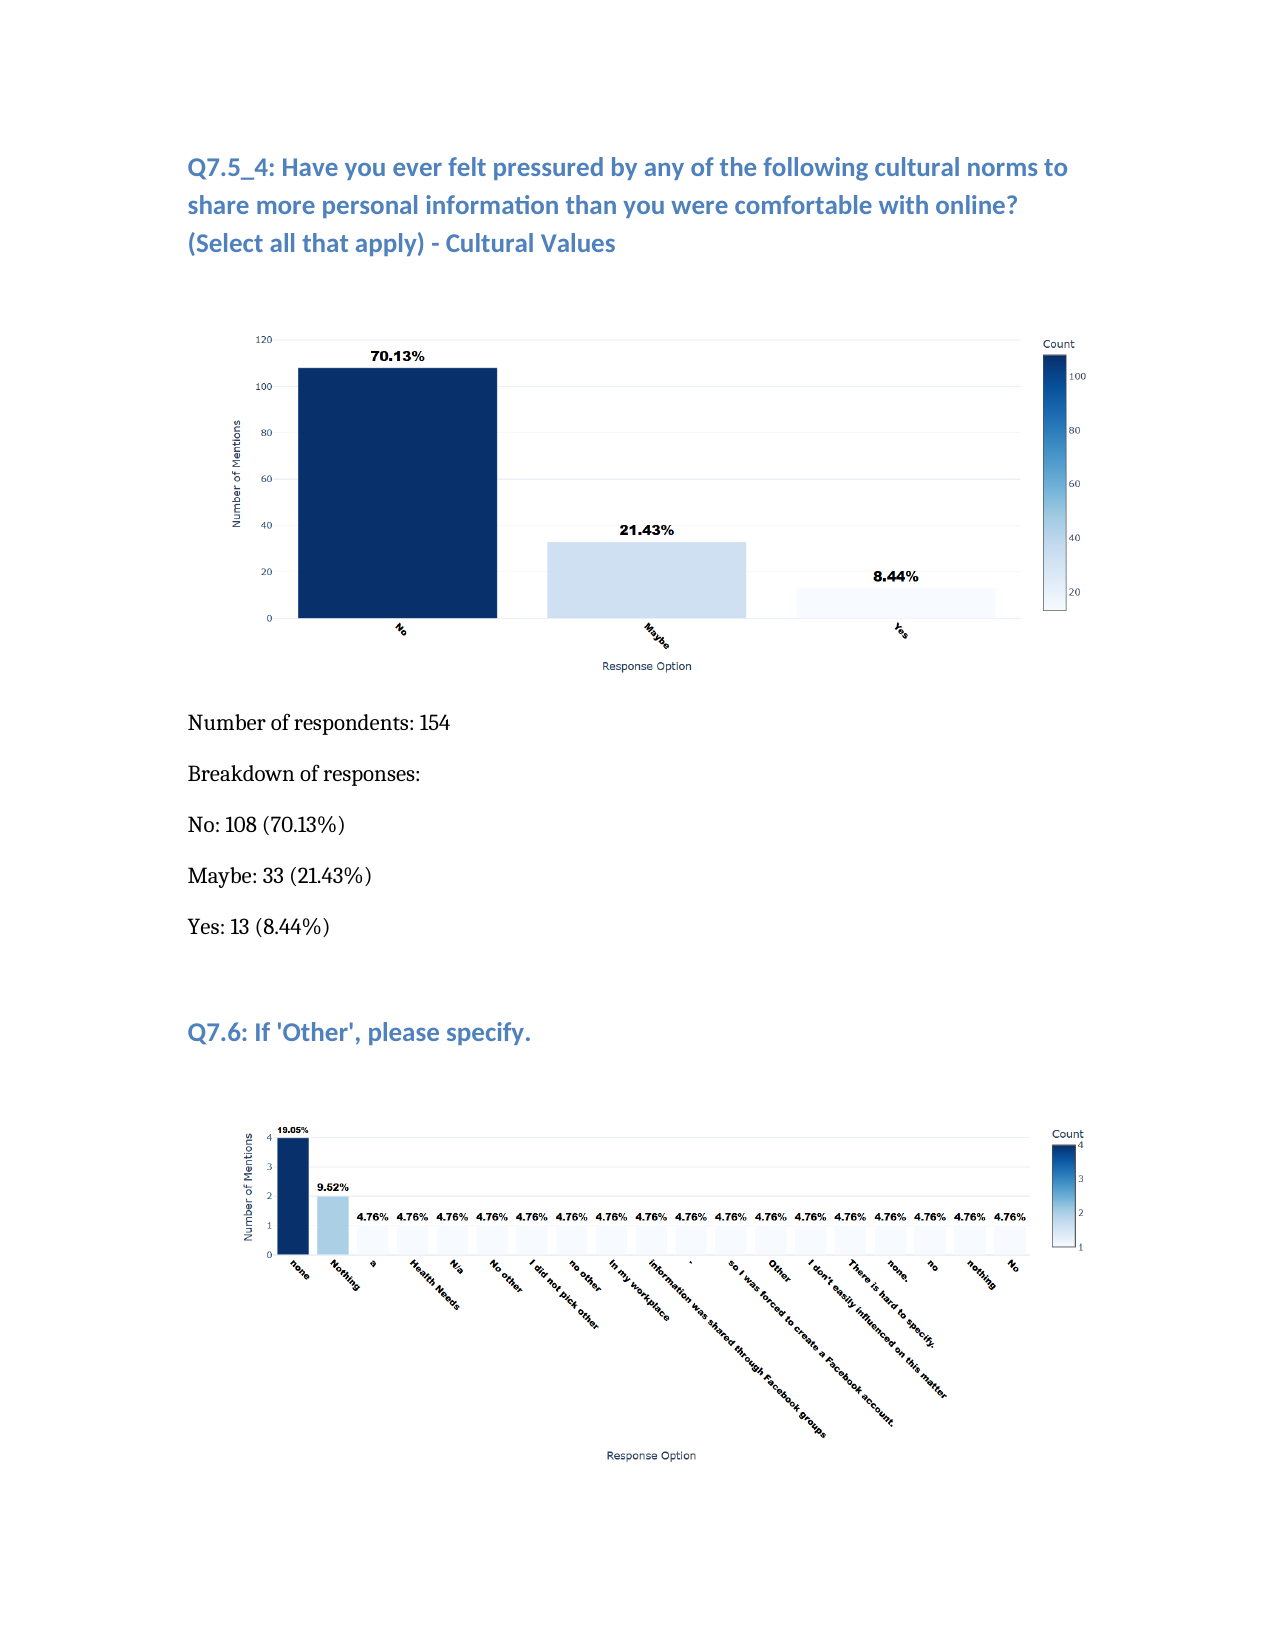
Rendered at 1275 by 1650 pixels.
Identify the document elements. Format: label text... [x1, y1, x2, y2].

text No: 108 (70.13%) [187, 811, 1087, 838]
text Maybe: 33 (21.43%) [187, 862, 1087, 889]
text Yes: 13 (8.44%) [187, 913, 1087, 940]
subtitle Q7.6: If 'Other', please specify. [187, 1016, 1087, 1049]
text Breakdown of responses: [187, 760, 1087, 787]
subtitle Q7.5_4: Have you ever felt pressured by any of the following cultural norms to share more personal information than you were comfortable with online? (Select all that apply) - Cultural Values [187, 150, 1087, 259]
picture [206, 263, 1107, 685]
picture [206, 1053, 1107, 1475]
text Number of respondents: 154 [187, 709, 1087, 736]
